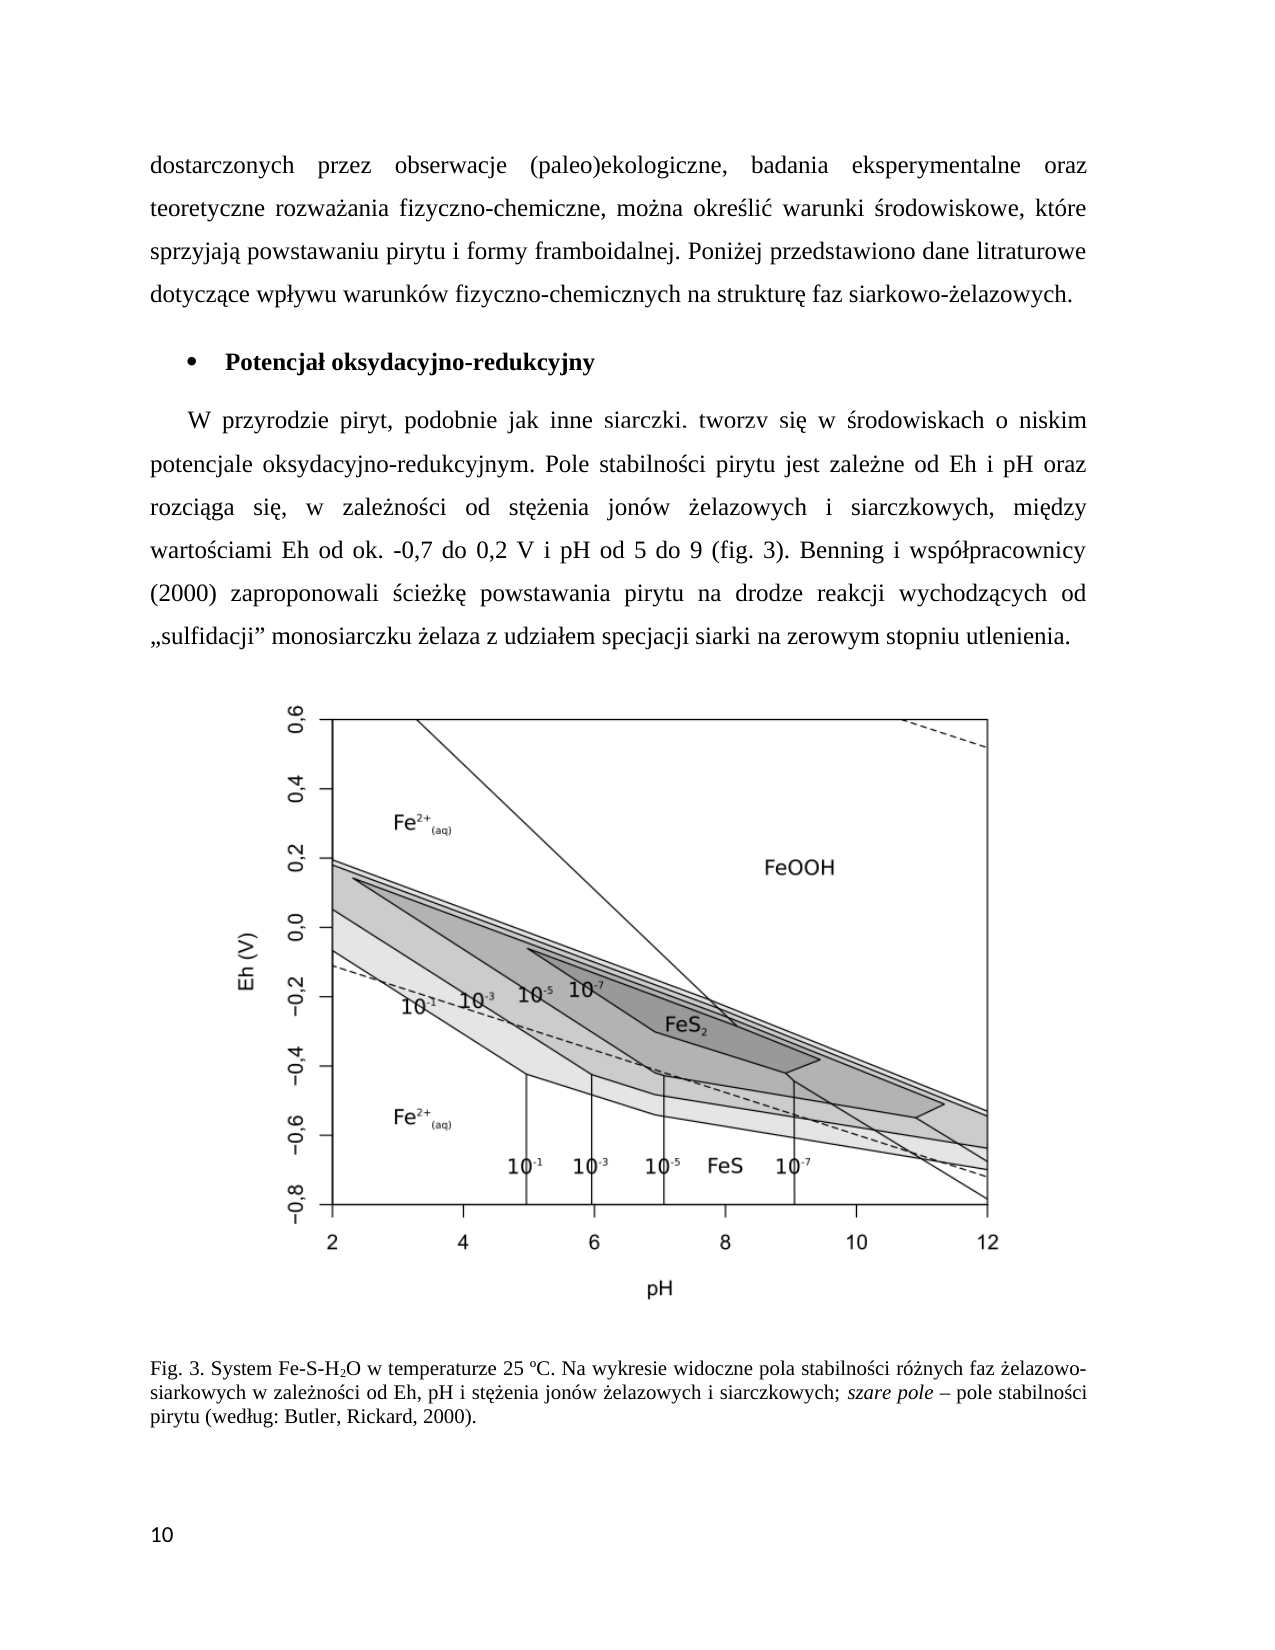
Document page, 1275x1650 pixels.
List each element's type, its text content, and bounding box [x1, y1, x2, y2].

picture [233, 696, 1006, 1306]
text W przyrodzie piryt, podobnie jak inne siarczki, tworzy się w środowiskach o niskim potencjale oksydacyjno-redukcyjnym. Pole stabilności pirytu jest zależne od Eh i pH oraz rozciąga się, w zależności od stężenia jonów żelazowych i siarczkowych, między wartościami Eh od ok. -0,7 do 0,2 V i pH od 5 do 9 (fig. 3). Benning i współpracownicy (2000) zaproponowali ścieżkę powstawania pirytu na drodze reakcji wychodzących od „sulfidacji” monosiarczku żelaza z udziałem specjacji siarki na zerowym stopniu utlenienia. [150, 406, 1087, 650]
text Potencjał oksydacyjno-redukcyjny [187, 347, 1087, 376]
